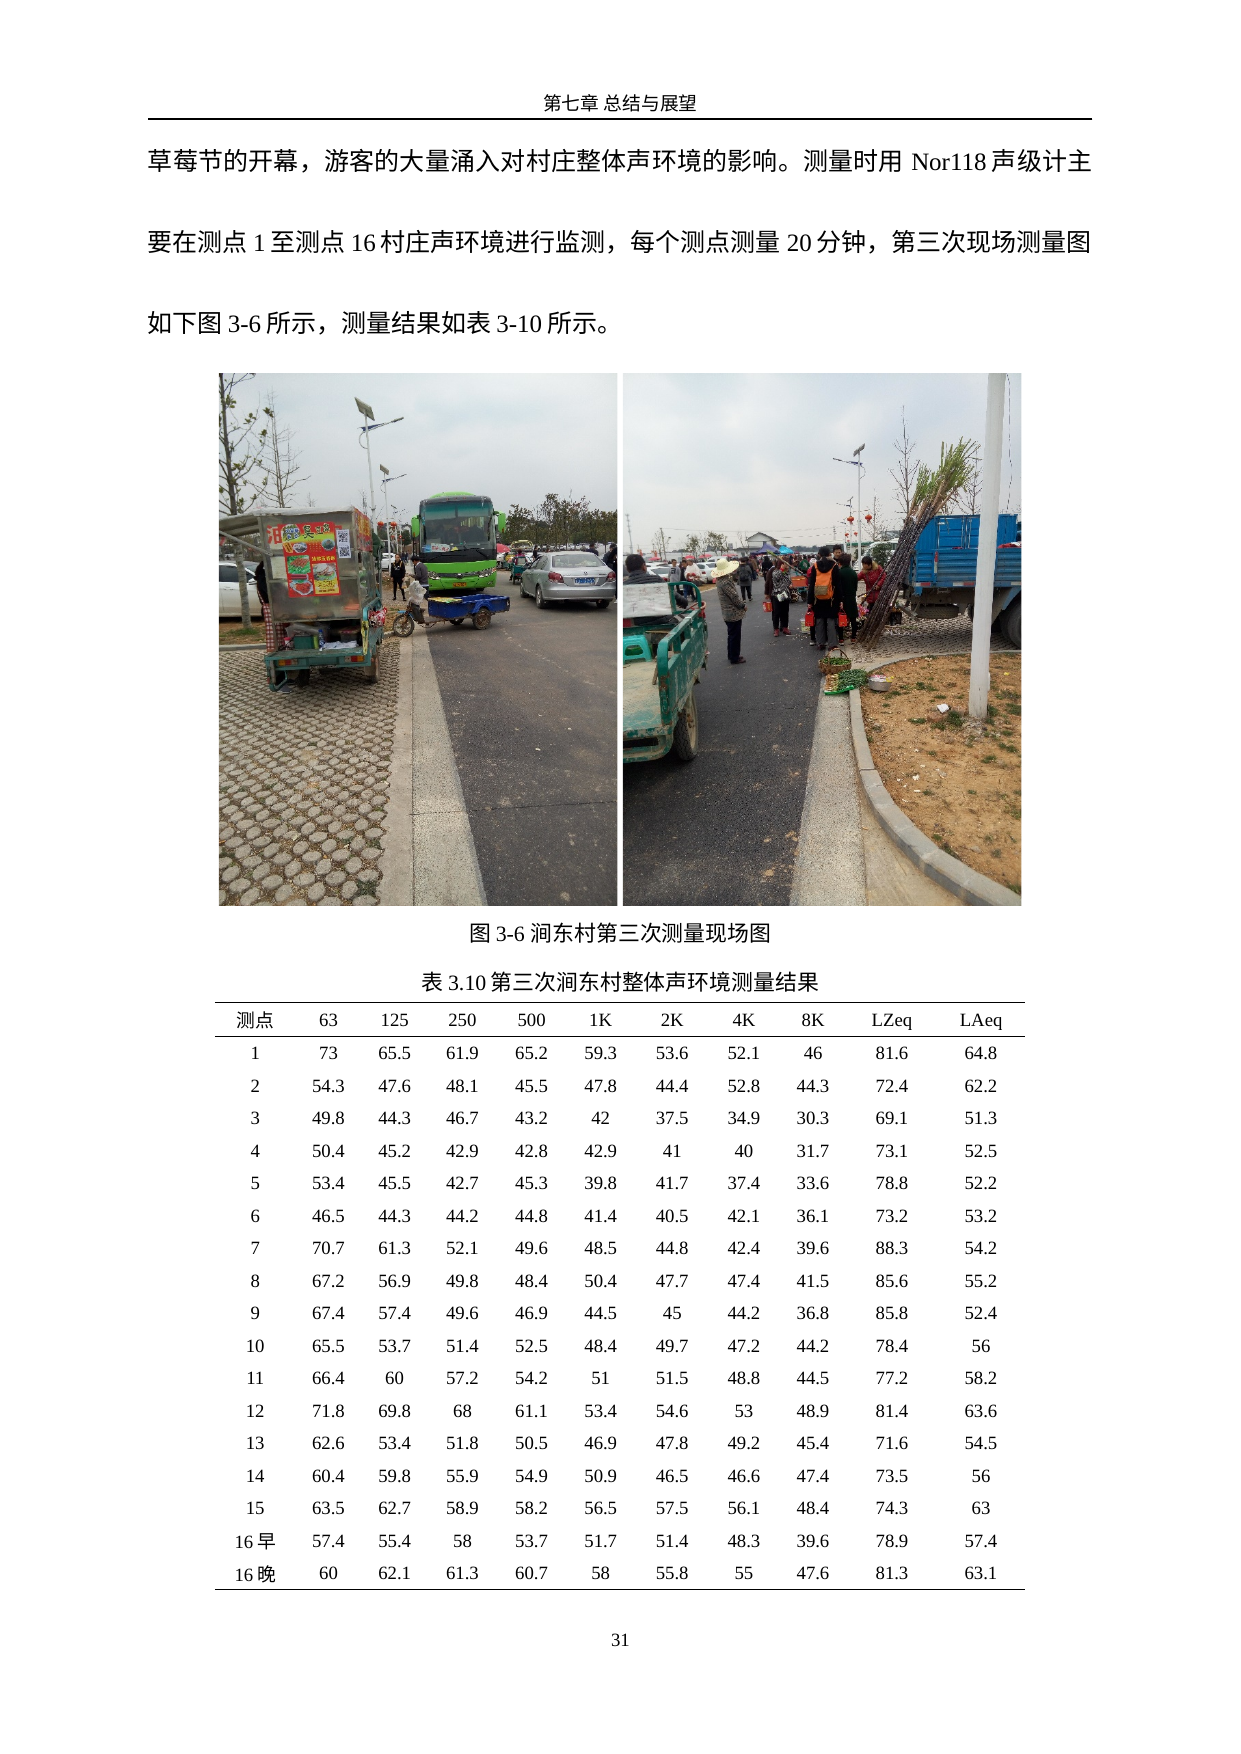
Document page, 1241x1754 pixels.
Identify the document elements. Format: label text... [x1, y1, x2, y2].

table_cell 49.6 [497, 1232, 566, 1264]
table_header 500 [497, 1003, 566, 1036]
text 表3.10第三次涧东村整体声环境测量结果 [148, 964, 1092, 997]
table_cell 39.6 [778, 1524, 847, 1557]
table_cell 57.4 [295, 1524, 361, 1557]
table_cell 85.6 [847, 1264, 936, 1297]
table_cell 60.4 [295, 1459, 361, 1492]
table_header 1K [566, 1003, 635, 1036]
table_cell 52.2 [936, 1167, 1025, 1199]
table_cell 81.4 [847, 1394, 936, 1427]
table_cell 64.8 [936, 1037, 1025, 1069]
table_cell 57.4 [361, 1297, 427, 1329]
table_header LAeq [936, 1003, 1025, 1036]
table_cell 61.1 [497, 1394, 566, 1427]
table_cell 56.1 [709, 1492, 778, 1524]
table_cell 44.3 [361, 1102, 427, 1134]
table_cell 51.7 [566, 1524, 635, 1557]
table_cell 48.9 [778, 1394, 847, 1427]
table_cell 46.9 [497, 1297, 566, 1329]
table_cell 44.2 [709, 1297, 778, 1329]
table_cell 41.5 [778, 1264, 847, 1297]
table_cell 11 [215, 1362, 295, 1394]
table_cell 73.5 [847, 1459, 936, 1492]
table_cell 66.4 [295, 1362, 361, 1394]
table_cell 58.2 [936, 1362, 1025, 1394]
table_cell 48.4 [566, 1329, 635, 1362]
table_cell 45.3 [497, 1167, 566, 1199]
table_cell 59.8 [361, 1459, 427, 1492]
table_cell 63.1 [936, 1557, 1025, 1589]
table_cell 52.4 [936, 1297, 1025, 1329]
table_cell 62.7 [361, 1492, 427, 1524]
table_cell 61.3 [428, 1557, 497, 1589]
table_cell 49.8 [428, 1264, 497, 1297]
table_cell 31.7 [778, 1134, 847, 1167]
table_cell 51 [566, 1362, 635, 1394]
table_cell 47.4 [709, 1264, 778, 1297]
table_cell 41.7 [635, 1167, 709, 1199]
table_cell 44.8 [635, 1232, 709, 1264]
table_cell 53.6 [635, 1037, 709, 1069]
table_cell 10 [215, 1329, 295, 1362]
table_cell 46.5 [295, 1199, 361, 1232]
table_cell 51.3 [936, 1102, 1025, 1134]
table_cell 44.2 [778, 1329, 847, 1362]
table_header 2K [635, 1003, 709, 1036]
table_cell 51.4 [428, 1329, 497, 1362]
table_cell 44.8 [497, 1199, 566, 1232]
table_cell 42.8 [497, 1134, 566, 1167]
table_cell 78.9 [847, 1524, 936, 1557]
table_cell 55.8 [635, 1557, 709, 1589]
table_cell 4 [215, 1134, 295, 1167]
table_cell 49.6 [428, 1297, 497, 1329]
text 图3-6 涧东村第三次测量现场图 [148, 916, 1092, 948]
table_cell 70.7 [295, 1232, 361, 1264]
table_cell 50.9 [566, 1459, 635, 1492]
table_cell 73.2 [847, 1199, 936, 1232]
table_cell 60.7 [497, 1557, 566, 1589]
table_cell 61.9 [428, 1037, 497, 1069]
table_cell 15 [215, 1492, 295, 1524]
table_cell 37.4 [709, 1167, 778, 1199]
table_cell 33.6 [778, 1167, 847, 1199]
table_cell 55.4 [361, 1524, 427, 1557]
table_cell 71.8 [295, 1394, 361, 1427]
table_cell 48.1 [428, 1069, 497, 1102]
table_cell 44.5 [778, 1362, 847, 1394]
table_cell 42.4 [709, 1232, 778, 1264]
table_cell 44.4 [635, 1069, 709, 1102]
table_cell 52.8 [709, 1069, 778, 1102]
table_cell 47.4 [778, 1459, 847, 1492]
table_cell 56 [936, 1329, 1025, 1362]
table_cell 58.9 [428, 1492, 497, 1524]
table_cell 68 [428, 1394, 497, 1427]
table_cell 53 [709, 1394, 778, 1427]
table_cell 48.4 [778, 1492, 847, 1524]
table_cell 55.9 [428, 1459, 497, 1492]
table_cell 3 [215, 1102, 295, 1134]
table_cell 54.3 [295, 1069, 361, 1102]
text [148, 127, 1092, 354]
table_cell 52.1 [428, 1232, 497, 1264]
table_cell 43.2 [497, 1102, 566, 1134]
table_cell 53.7 [497, 1524, 566, 1557]
table_cell 44.3 [778, 1069, 847, 1102]
table_cell 63.5 [295, 1492, 361, 1524]
table_cell 65.5 [361, 1037, 427, 1069]
table_cell 47.6 [778, 1557, 847, 1589]
table_cell 78.4 [847, 1329, 936, 1362]
table_cell 44.2 [428, 1199, 497, 1232]
table_cell 59.3 [566, 1037, 635, 1069]
table_cell 45.2 [361, 1134, 427, 1167]
table_cell 5 [215, 1167, 295, 1199]
table_cell 57.4 [936, 1524, 1025, 1557]
table_cell 58.2 [497, 1492, 566, 1524]
table_cell 16晚 [215, 1557, 295, 1589]
table_cell 49.8 [295, 1102, 361, 1134]
table_cell 50.4 [295, 1134, 361, 1167]
table_cell 54.6 [635, 1394, 709, 1427]
table_cell 77.2 [847, 1362, 936, 1394]
table_cell 46 [778, 1037, 847, 1069]
table_cell 48.8 [709, 1362, 778, 1394]
table_cell 65.2 [497, 1037, 566, 1069]
table_cell 44.3 [361, 1199, 427, 1232]
table_header 测点 [215, 1003, 295, 1036]
table_cell 30.3 [778, 1102, 847, 1134]
table_cell 53.4 [295, 1167, 361, 1199]
table_cell 12 [215, 1394, 295, 1427]
table_cell 45.4 [778, 1427, 847, 1459]
table_cell 63.6 [936, 1394, 1025, 1427]
table_cell 45.5 [497, 1069, 566, 1102]
table_cell 58 [566, 1557, 635, 1589]
table_cell 71.6 [847, 1427, 936, 1459]
table_cell 81.3 [847, 1557, 936, 1589]
table_cell 37.5 [635, 1102, 709, 1134]
table_cell 81.6 [847, 1037, 936, 1069]
table_cell 53.4 [361, 1427, 427, 1459]
table_cell 73.1 [847, 1134, 936, 1167]
table_cell 46.5 [635, 1459, 709, 1492]
table_cell 63 [936, 1492, 1025, 1524]
table_cell 53.7 [361, 1329, 427, 1362]
table_cell 55 [709, 1557, 778, 1589]
table_cell 62.6 [295, 1427, 361, 1459]
table_cell 48.3 [709, 1524, 778, 1557]
table_cell 53.2 [936, 1199, 1025, 1232]
table_cell 6 [215, 1199, 295, 1232]
table_cell 7 [215, 1232, 295, 1264]
table_cell 45 [635, 1297, 709, 1329]
table_cell 85.8 [847, 1297, 936, 1329]
table_cell 54.9 [497, 1459, 566, 1492]
table_cell 42 [566, 1102, 635, 1134]
picture [622, 373, 1022, 906]
table_cell 56.5 [566, 1492, 635, 1524]
table_cell 46.6 [709, 1459, 778, 1492]
table_cell 48.5 [566, 1232, 635, 1264]
table_cell 56.9 [361, 1264, 427, 1297]
table_cell 36.1 [778, 1199, 847, 1232]
table_cell 51.4 [635, 1524, 709, 1557]
table_cell 45.5 [361, 1167, 427, 1199]
table_header 63 [295, 1003, 361, 1036]
table_header LZeq [847, 1003, 936, 1036]
table_cell 47.6 [361, 1069, 427, 1102]
table_cell 39.6 [778, 1232, 847, 1264]
table_cell 16早 [215, 1524, 295, 1557]
table_cell 9 [215, 1297, 295, 1329]
table_header 8K [778, 1003, 847, 1036]
table_header 125 [361, 1003, 427, 1036]
table_header 250 [428, 1003, 497, 1036]
table_cell 58 [428, 1524, 497, 1557]
table_cell 39.8 [566, 1167, 635, 1199]
table_cell 61.3 [361, 1232, 427, 1264]
table_cell 47.8 [635, 1427, 709, 1459]
table_cell 60 [361, 1362, 427, 1394]
table_cell 55.2 [936, 1264, 1025, 1297]
table_cell 53.4 [566, 1394, 635, 1427]
table_cell 74.3 [847, 1492, 936, 1524]
table_cell 65.5 [295, 1329, 361, 1362]
table_cell 42.9 [566, 1134, 635, 1167]
table_cell 69.8 [361, 1394, 427, 1427]
table_cell 42.7 [428, 1167, 497, 1199]
table_cell 49.7 [635, 1329, 709, 1362]
table_cell 42.9 [428, 1134, 497, 1167]
table_cell 54.2 [497, 1362, 566, 1394]
table_cell 8 [215, 1264, 295, 1297]
table_cell 36.8 [778, 1297, 847, 1329]
table_cell 49.2 [709, 1427, 778, 1459]
table_cell 50.4 [566, 1264, 635, 1297]
table_cell 72.4 [847, 1069, 936, 1102]
table_cell 73 [295, 1037, 361, 1069]
table_cell 40 [709, 1134, 778, 1167]
table_cell 48.4 [497, 1264, 566, 1297]
table_cell 52.5 [936, 1134, 1025, 1167]
table_cell 54.2 [936, 1232, 1025, 1264]
table_cell 54.5 [936, 1427, 1025, 1459]
table_cell 57.5 [635, 1492, 709, 1524]
table_cell 62.2 [936, 1069, 1025, 1102]
table_cell 52.1 [709, 1037, 778, 1069]
table_cell 47.8 [566, 1069, 635, 1102]
table_cell 47.2 [709, 1329, 778, 1362]
table_cell 78.8 [847, 1167, 936, 1199]
table_cell 51.5 [635, 1362, 709, 1394]
table_cell 42.1 [709, 1199, 778, 1232]
table_cell 44.5 [566, 1297, 635, 1329]
table_cell 51.8 [428, 1427, 497, 1459]
table_cell 60 [295, 1557, 361, 1589]
table_cell 67.2 [295, 1264, 361, 1297]
table_cell 88.3 [847, 1232, 936, 1264]
table_cell 52.5 [497, 1329, 566, 1362]
table_cell 50.5 [497, 1427, 566, 1459]
table_cell 41 [635, 1134, 709, 1167]
table_cell 62.1 [361, 1557, 427, 1589]
table_cell 46.9 [566, 1427, 635, 1459]
table_cell 46.7 [428, 1102, 497, 1134]
picture [218, 373, 618, 906]
table_cell 57.2 [428, 1362, 497, 1394]
table_cell 40.5 [635, 1199, 709, 1232]
table_cell 69.1 [847, 1102, 936, 1134]
table_cell 56 [936, 1459, 1025, 1492]
table_cell 14 [215, 1459, 295, 1492]
table_cell 1 [215, 1037, 295, 1069]
table_cell 13 [215, 1427, 295, 1459]
table_cell 2 [215, 1069, 295, 1102]
table_cell 67.4 [295, 1297, 361, 1329]
table_cell 34.9 [709, 1102, 778, 1134]
table_cell 47.7 [635, 1264, 709, 1297]
table_cell 41.4 [566, 1199, 635, 1232]
table_header 4K [709, 1003, 778, 1036]
